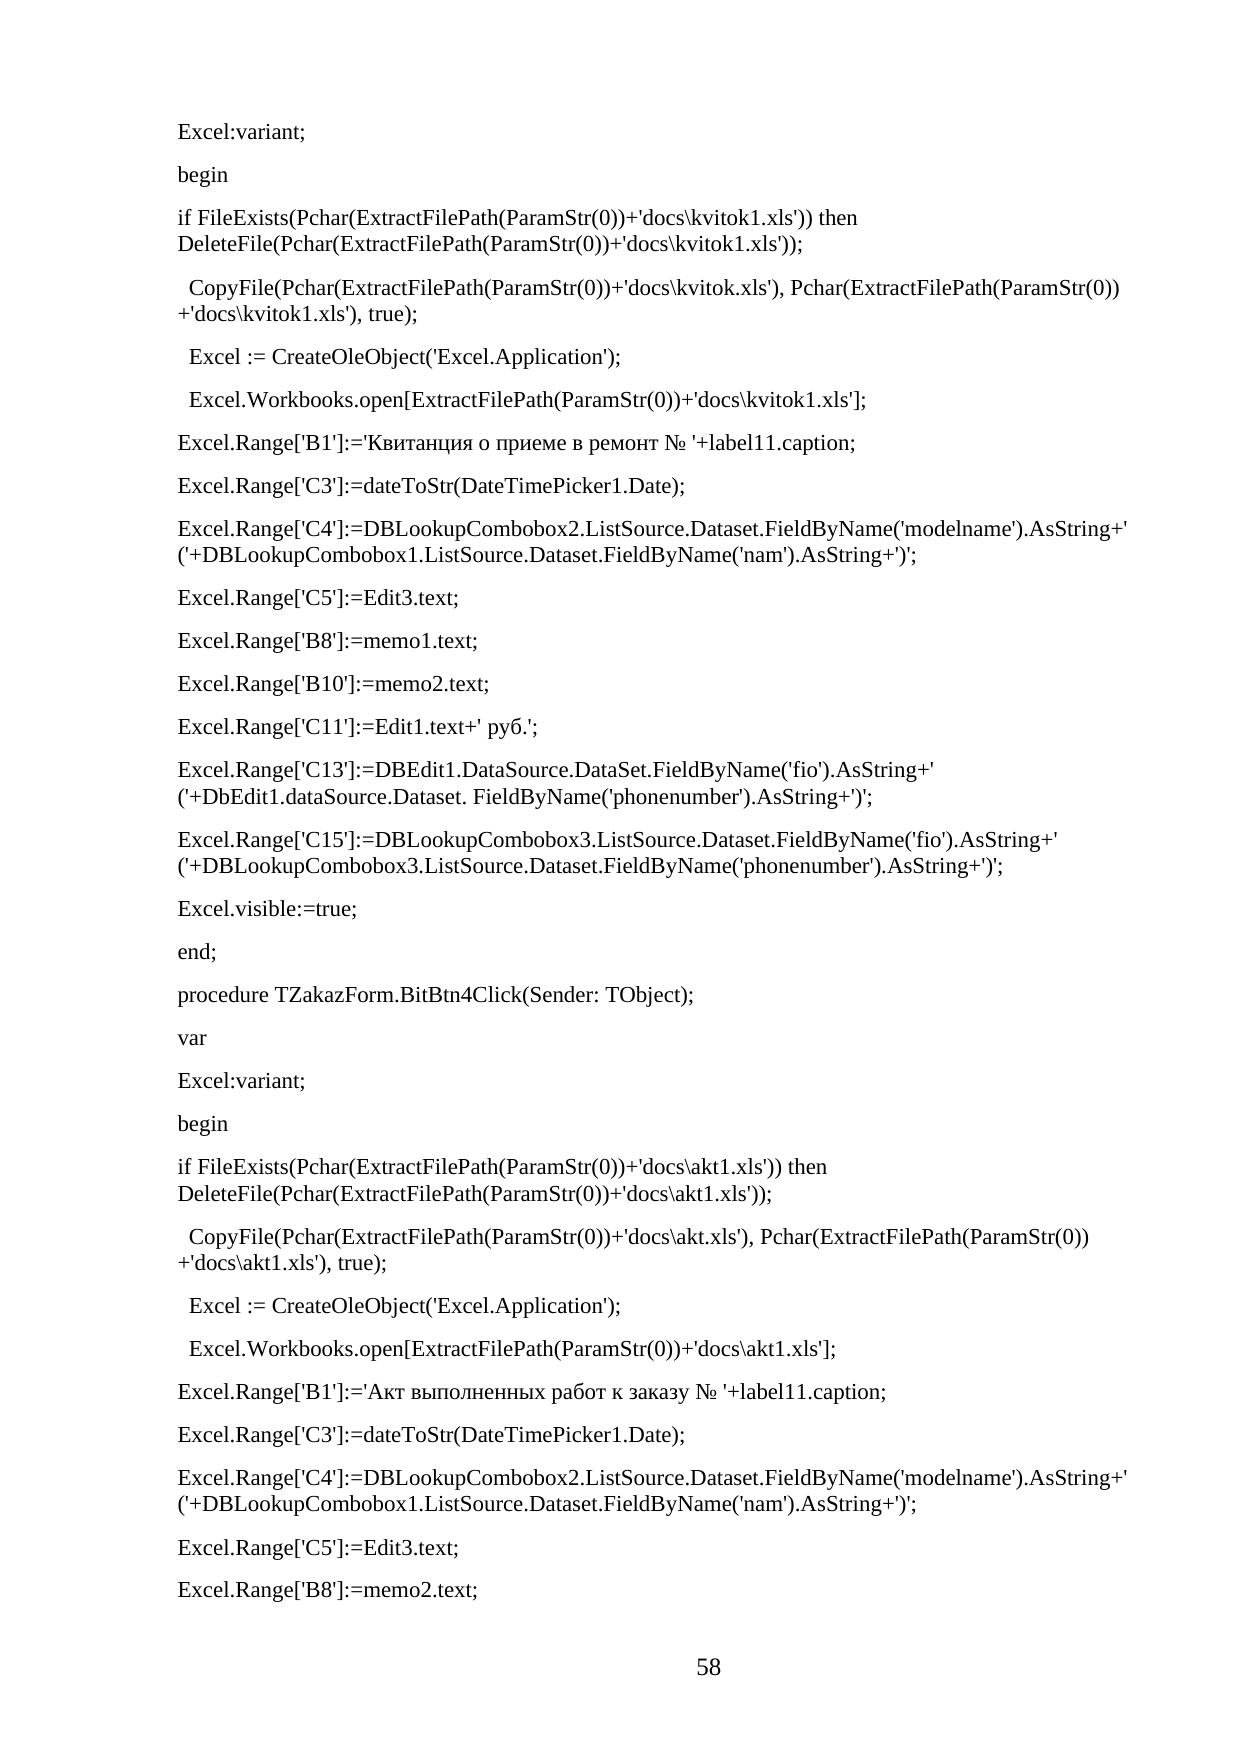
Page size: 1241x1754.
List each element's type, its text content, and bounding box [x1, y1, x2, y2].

text Excel.Range['B10']:=memo2.text; [177, 670, 1152, 697]
text Excel.Range['C4']:=DBLookupCombobox2.ListSource.Dataset.FieldByName('modelname').AsString+' ('+DBLookupCombobox1.ListSource.Dataset.FieldByName('nam').AsString+')'; [177, 1464, 1152, 1517]
text if FileExists(Pchar(ExtractFilePath(ParamStr(0))+'docs\akt1.xls')) then DeleteFile(Pchar(ExtractFilePath(ParamStr(0))+'docs\akt1.xls')); [177, 1153, 1152, 1206]
text Excel.Workbooks.open[ExtractFilePath(ParamStr(0))+'docs\akt1.xls']; [177, 1335, 1152, 1361]
text Excel.Range['B8']:=memo1.text; [177, 627, 1152, 654]
text begin [177, 1110, 1152, 1137]
text Excel.Range['B8']:=memo2.text; [177, 1577, 1152, 1603]
text CopyFile(Pchar(ExtractFilePath(ParamStr(0))+'docs\kvitok.xls'), Pchar(ExtractFilePath(ParamStr(0))+'docs\kvitok1.xls'), true); [177, 273, 1152, 326]
text Excel := CreateOleObject('Excel.Application'); [177, 1292, 1152, 1318]
text Excel.Range['C4']:=DBLookupCombobox2.ListSource.Dataset.FieldByName('modelname').AsString+' ('+DBLookupCombobox1.ListSource.Dataset.FieldByName('nam').AsString+')'; [177, 515, 1152, 568]
text Excel.Range['C3']:=dateToStr(DateTimePicker1.Date); [177, 472, 1152, 498]
text Excel.Range['B1']:='Акт выполненных работ к заказу № '+label11.caption; [177, 1378, 1152, 1404]
text var [177, 1024, 1152, 1051]
text Excel.Range['C5']:=Edit3.text; [177, 584, 1152, 611]
text Excel.Range['C11']:=Edit1.text+' руб.'; [177, 713, 1152, 740]
text Excel := CreateOleObject('Excel.Application'); [177, 343, 1152, 369]
text Excel.Range['B1']:='Квитанция о приеме в ремонт № '+label11.caption; [177, 429, 1152, 455]
text CopyFile(Pchar(ExtractFilePath(ParamStr(0))+'docs\akt.xls'), Pchar(ExtractFilePath(ParamStr(0))+'docs\akt1.xls'), true); [177, 1223, 1152, 1275]
text if FileExists(Pchar(ExtractFilePath(ParamStr(0))+'docs\kvitok1.xls')) then DeleteFile(Pchar(ExtractFilePath(ParamStr(0))+'docs\kvitok1.xls')); [177, 204, 1152, 257]
text Excel:variant; [177, 118, 1152, 144]
text Excel.Range['C3']:=dateToStr(DateTimePicker1.Date); [177, 1421, 1152, 1447]
text procedure TZakazForm.BitBtn4Click(Sender: TObject); [177, 981, 1152, 1008]
text Excel:variant; [177, 1067, 1152, 1094]
text begin [177, 161, 1152, 187]
text Excel.Range['C13']:=DBEdit1.DataSource.DataSet.FieldByName('fio').AsString+' ('+DbEdit1.dataSource.Dataset. FieldByName('phonenumber').AsString+')'; [177, 756, 1152, 809]
text Excel.Range['C15']:=DBLookupCombobox3.ListSource.Dataset.FieldByName('fio').AsString+' ('+DBLookupCombobox3.ListSource.Dataset.FieldByName('phonenumber').AsString+')'; [177, 826, 1152, 878]
text Excel.Range['C5']:=Edit3.text; [177, 1533, 1152, 1560]
text Excel.visible:=true; [177, 895, 1152, 922]
text Excel.Workbooks.open[ExtractFilePath(ParamStr(0))+'docs\kvitok1.xls']; [177, 386, 1152, 412]
text end; [177, 938, 1152, 964]
